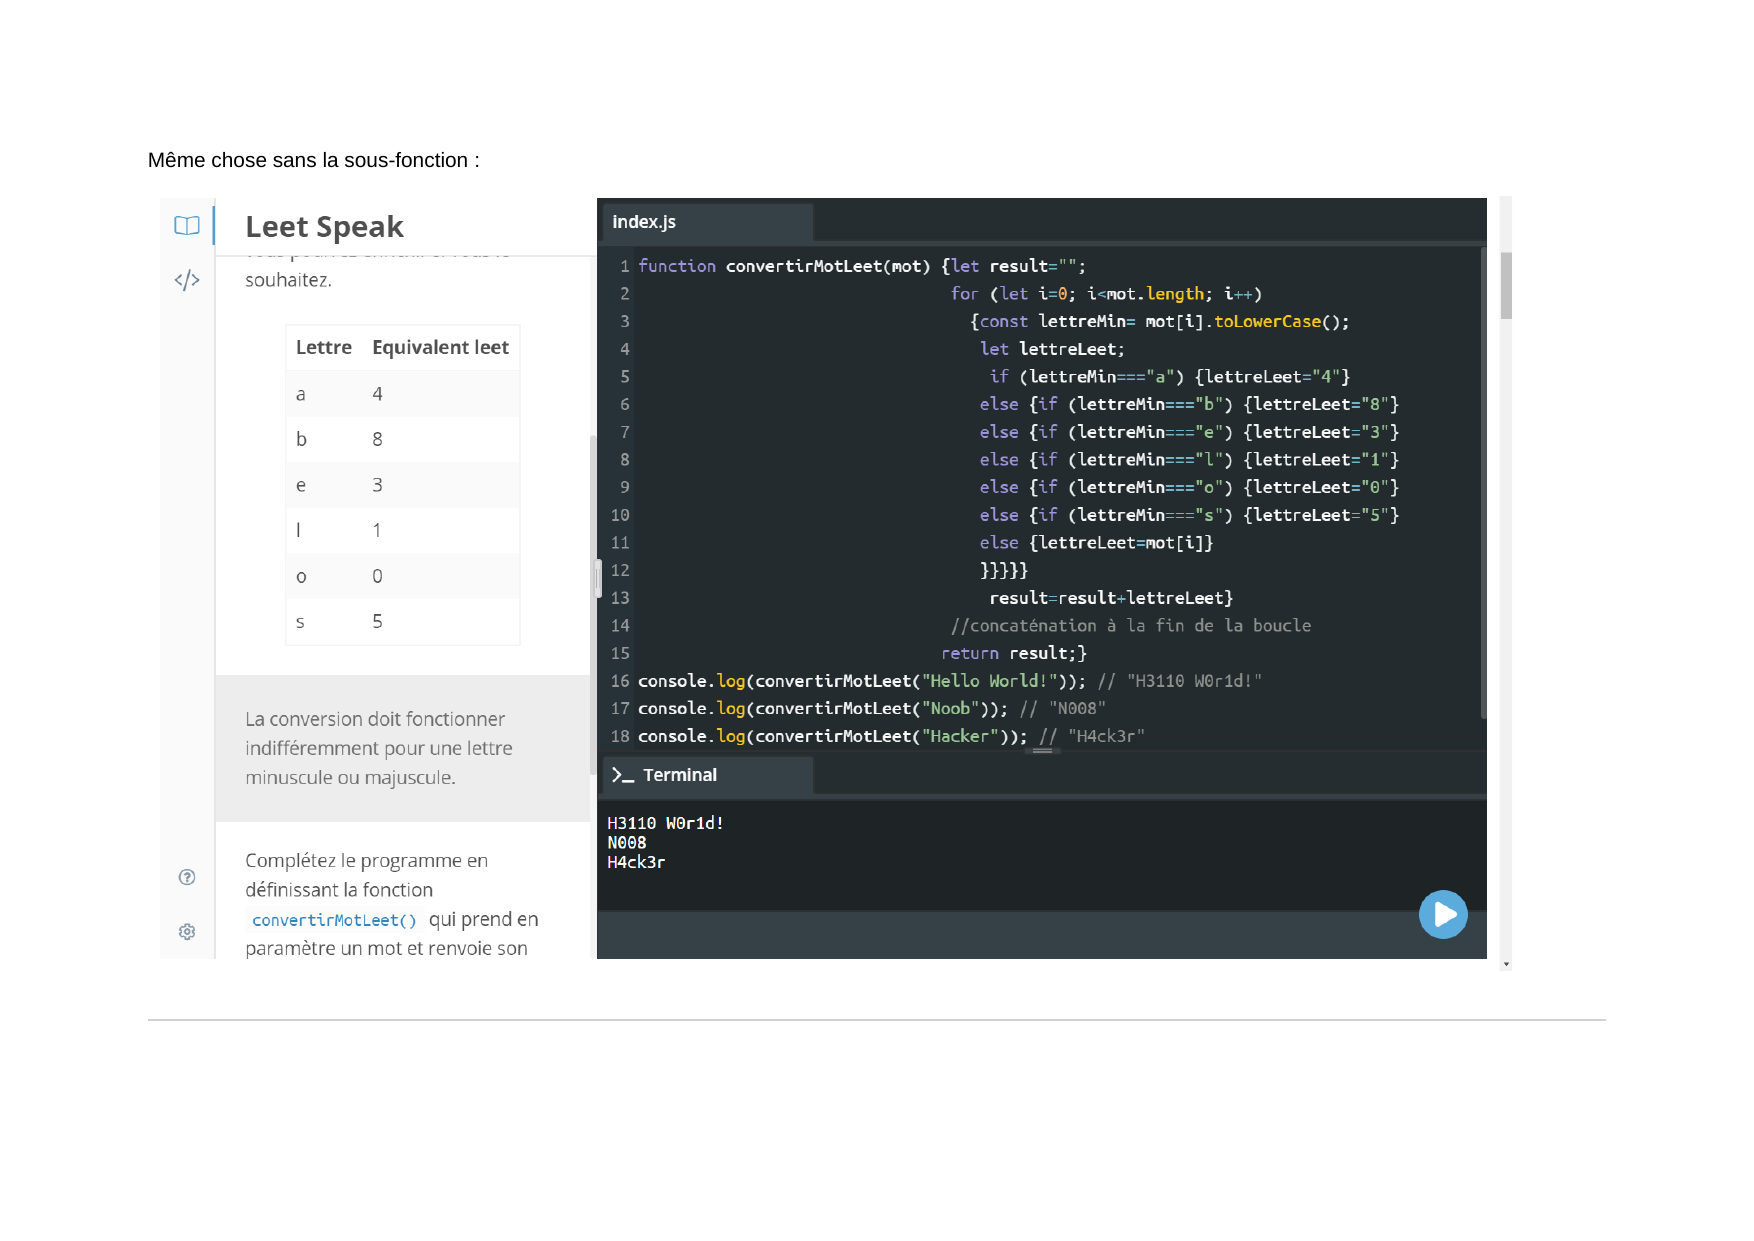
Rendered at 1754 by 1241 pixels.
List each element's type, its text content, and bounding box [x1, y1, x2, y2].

text Même chose sans la sous-fonction : [148, 148, 1606, 172]
picture [147, 196, 1513, 971]
